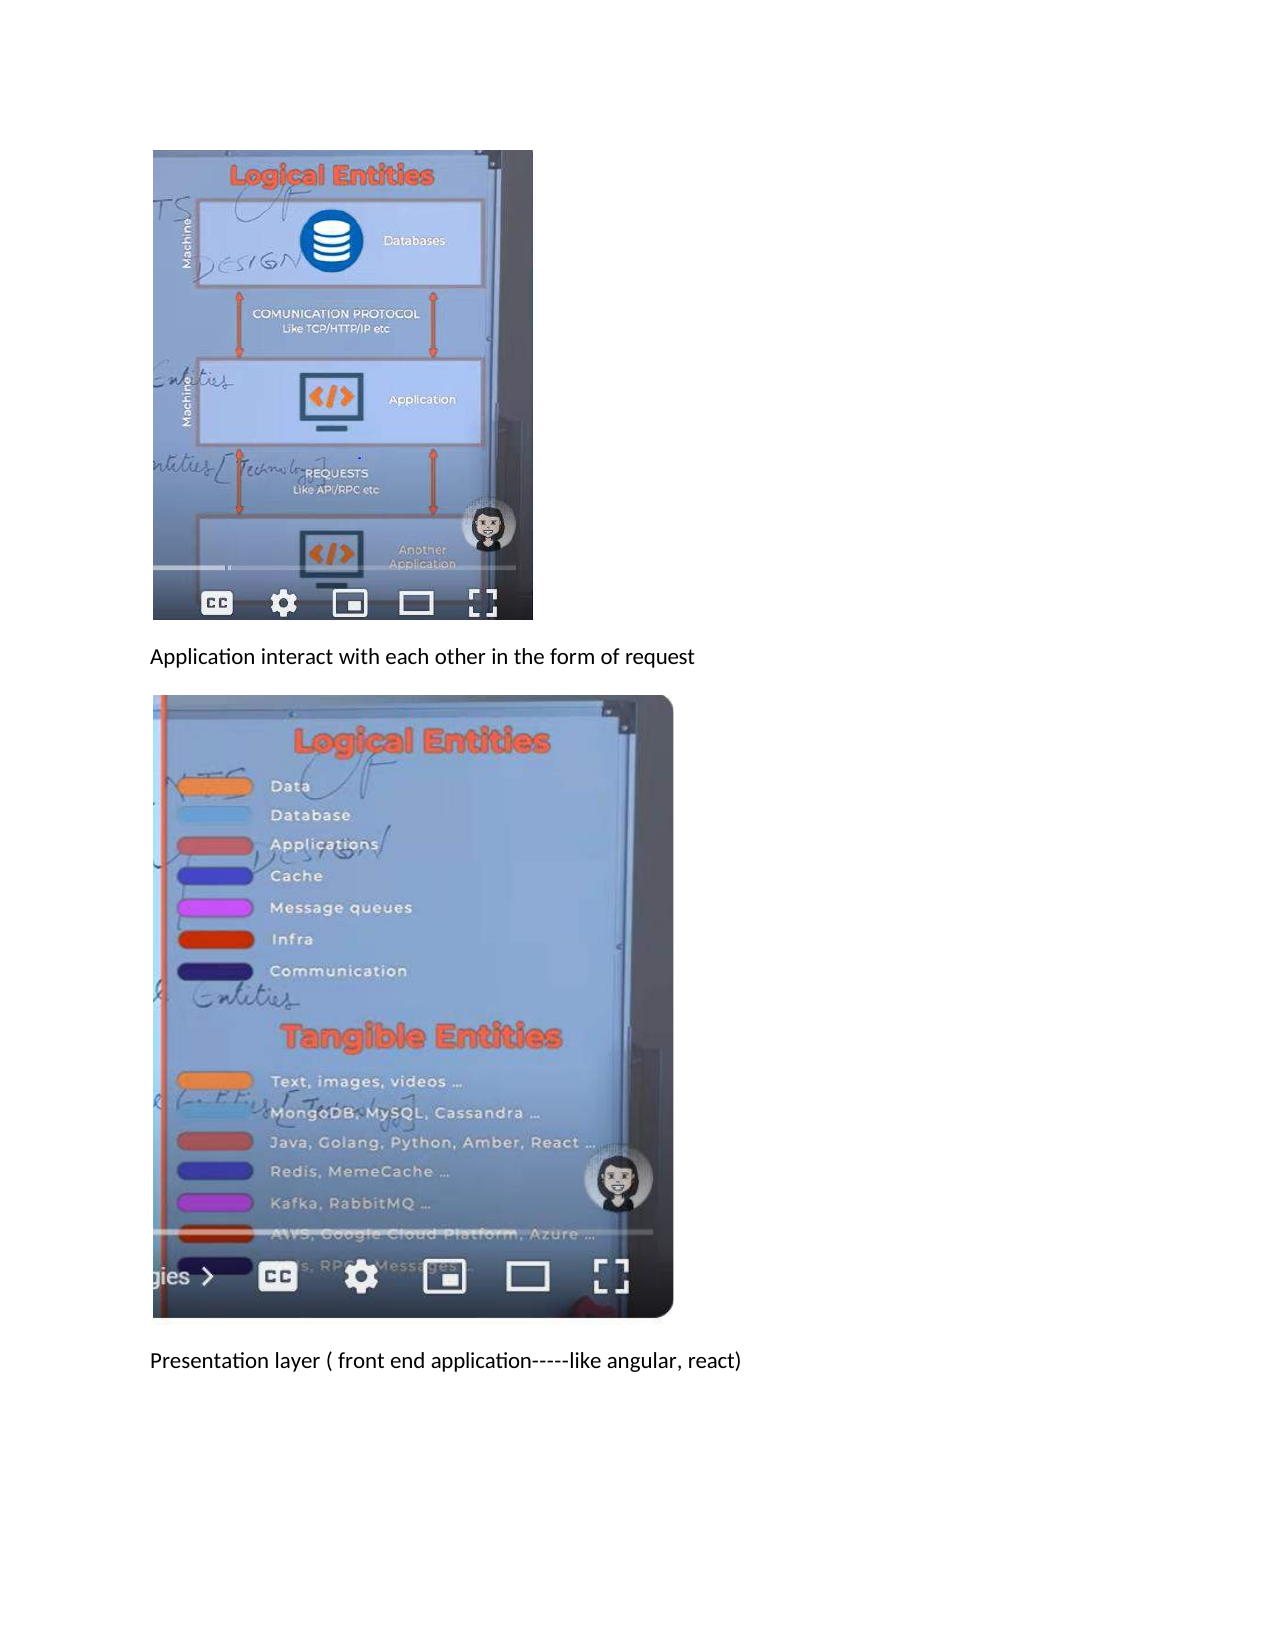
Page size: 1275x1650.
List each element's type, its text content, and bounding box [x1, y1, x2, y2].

picture [153, 150, 536, 620]
picture [153, 695, 674, 715]
text Presentation layer ( front end application like angular, react) [150, 715, 1139, 1374]
text Application interact with each other in the form of request [150, 642, 1139, 671]
